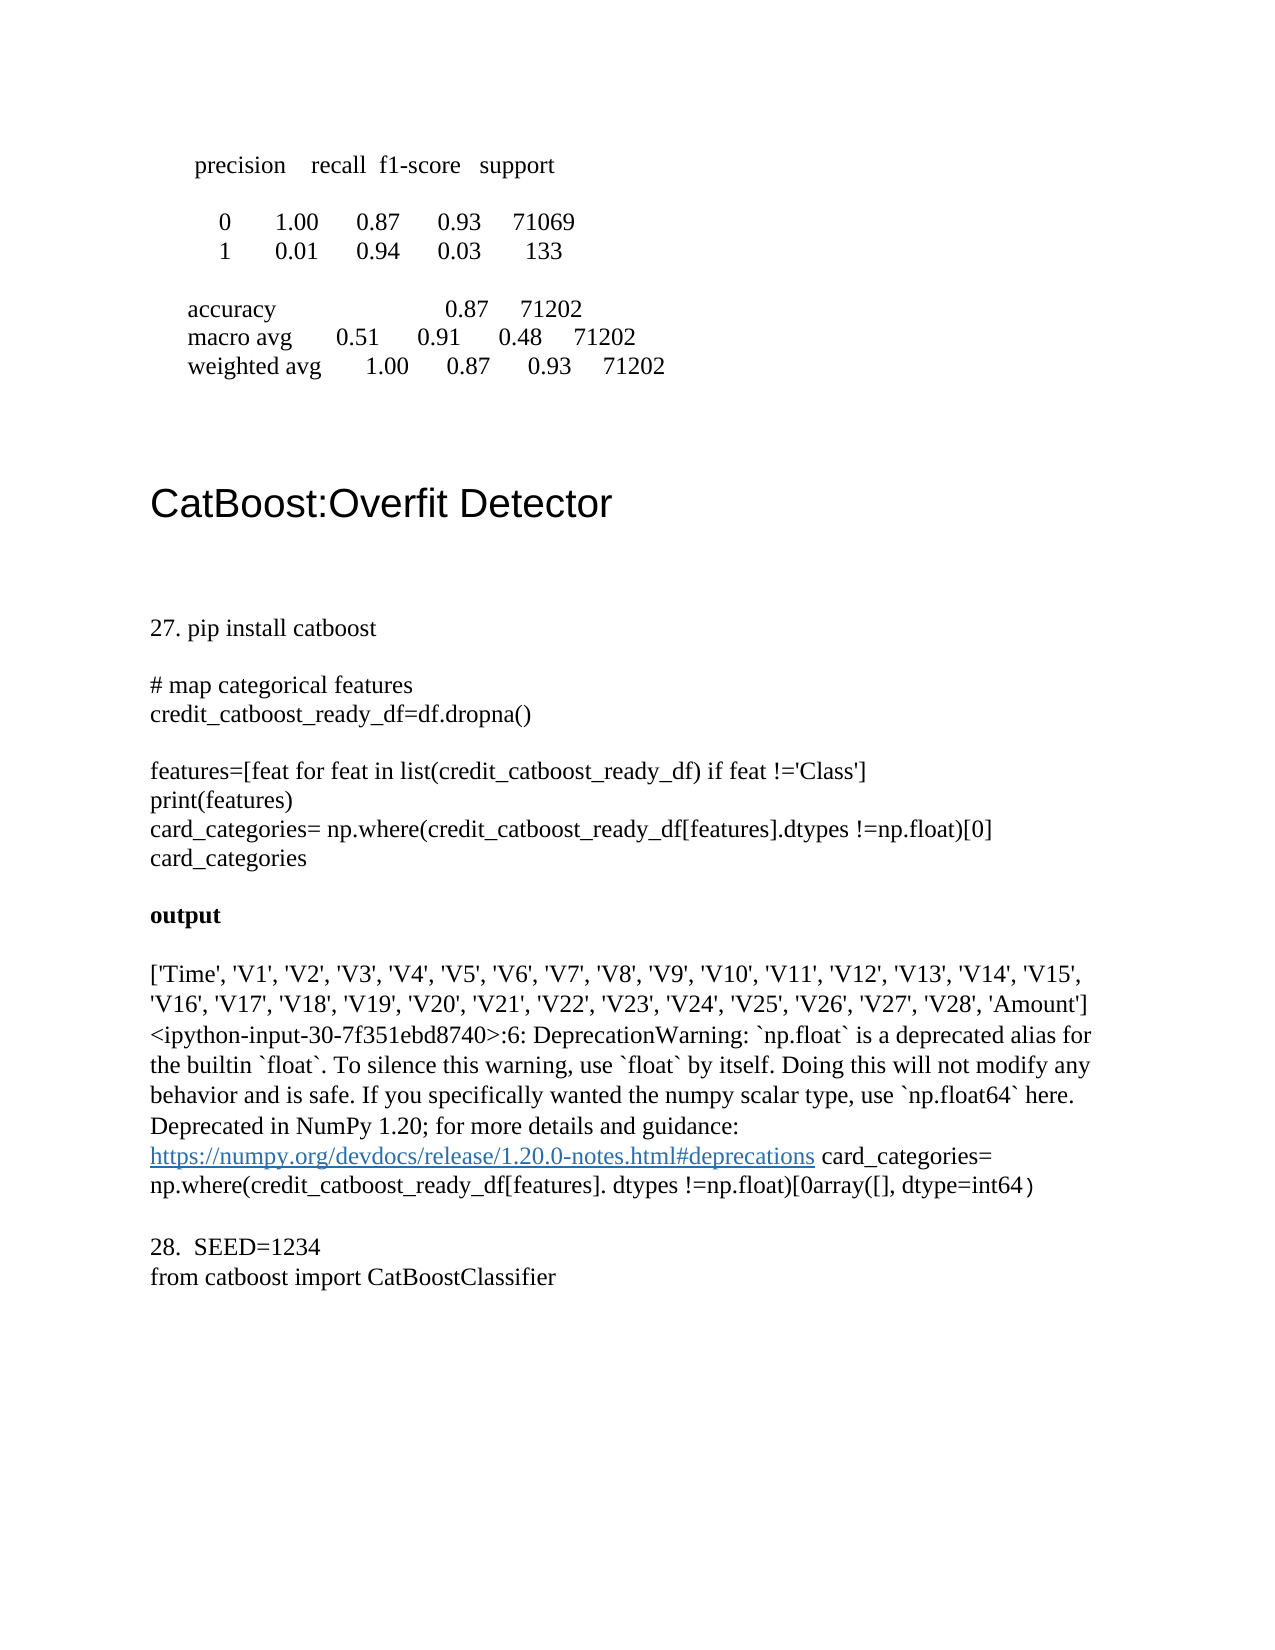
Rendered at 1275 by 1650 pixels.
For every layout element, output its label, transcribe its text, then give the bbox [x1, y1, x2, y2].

text Deprecated in NumPy 1.20; for more details and guidance: https://numpy.org/devdocs/release/1.20.0-notes.html#deprecations card_categories= np.where(credit_catboost_ready_df[features]. dtypes !=np.float)[0array([], dtype=int64) [150, 1109, 1125, 1200]
text # map categorical features [150, 670, 1125, 699]
text <ipython-input-30-7f351ebd8740>:6: DeprecationWarning: `np.float` is a deprecated alias for the builtin `float`. To silence this warning, use `float` by itself. Doing this will not modify any behavior and is safe. If you specifically wanted the numpy scalar type, use `np.float64` here. [150, 1018, 1125, 1109]
text weighted avg 1.00 0.87 0.93 71202 [150, 351, 1125, 380]
text 27. pip install catboost [150, 613, 1125, 641]
text credit_catboost_ready_df=df.dropna() [150, 699, 1125, 728]
text from catboost import CatBoostClassifier [150, 1261, 1125, 1291]
text 0 1.00 0.87 0.93 71069 [150, 207, 1125, 236]
text card_categories [150, 843, 1125, 871]
text macro avg 0.51 0.91 0.48 71202 [150, 322, 1125, 351]
text output [150, 900, 1125, 929]
text 1 0.01 0.94 0.03 133 [150, 236, 1125, 265]
text features=[feat for feat in list(credit_catboost_ready_df) if feat !='Class'] [150, 756, 1125, 785]
text ['Time', 'V1', 'V2', 'V3', 'V4', 'V5', 'V6', 'V7', 'V8', 'V9', 'V10', 'V11', 'V12', 'V13', 'V14', 'V15', 'V16', 'V17', 'V18', 'V19', 'V20', 'V21', 'V22', 'V23', 'V24', 'V25', 'V26', 'V27', 'V28', 'Amount'] [150, 958, 1125, 1018]
subtitle CatBoost:Overfit Detector [150, 480, 1125, 526]
text card_categories= np.where(credit_catboost_ready_df[features].dtypes !=np.float)[0] [150, 814, 1125, 843]
text 28. SEED=1234 [150, 1231, 1125, 1261]
text precision recall f1-score support [150, 150, 1125, 179]
text accuracy 0.87 71202 [150, 294, 1125, 322]
text print(features) [150, 785, 1125, 814]
